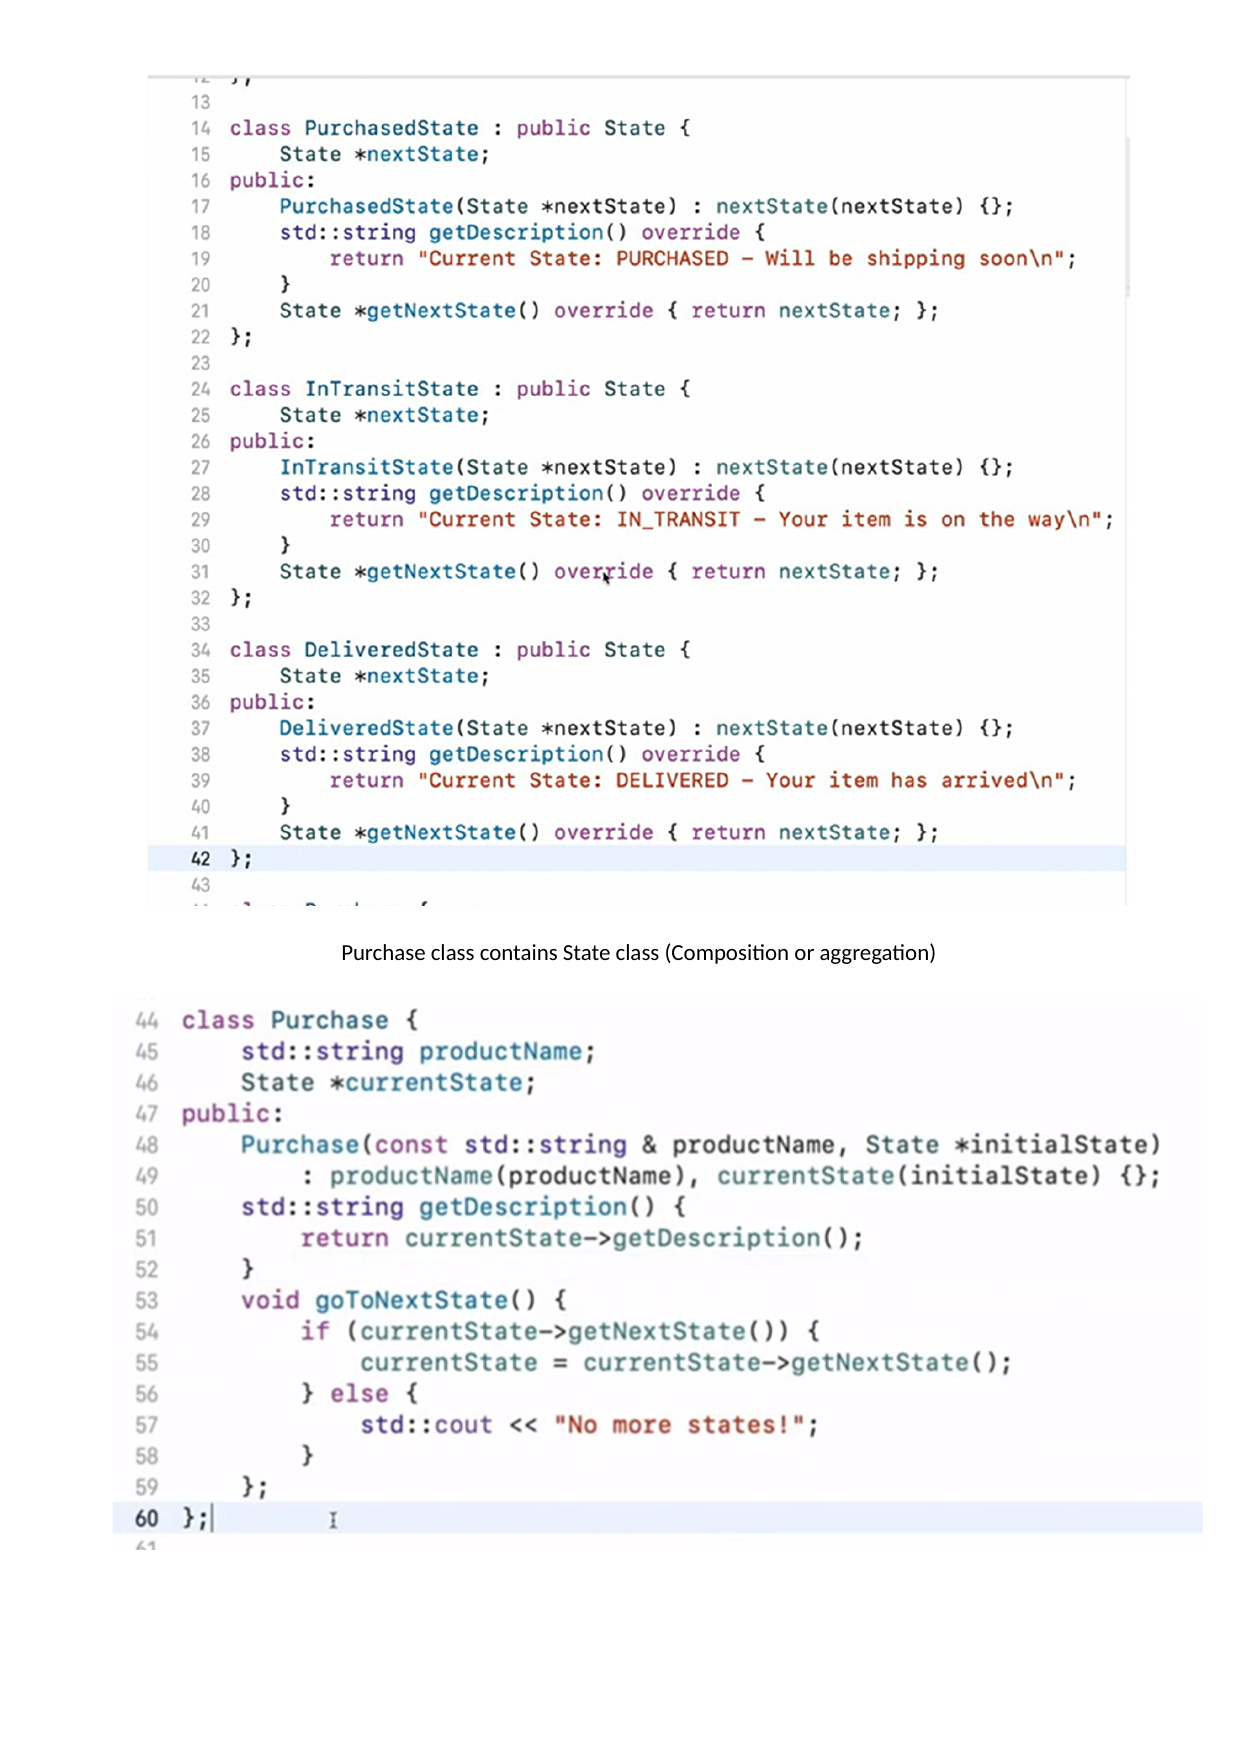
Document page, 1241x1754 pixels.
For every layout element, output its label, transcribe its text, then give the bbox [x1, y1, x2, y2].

picture [147, 75, 1131, 906]
text Purchase class contains State class (Composition or aggregation) [112, 938, 1165, 966]
picture [112, 998, 1203, 1550]
